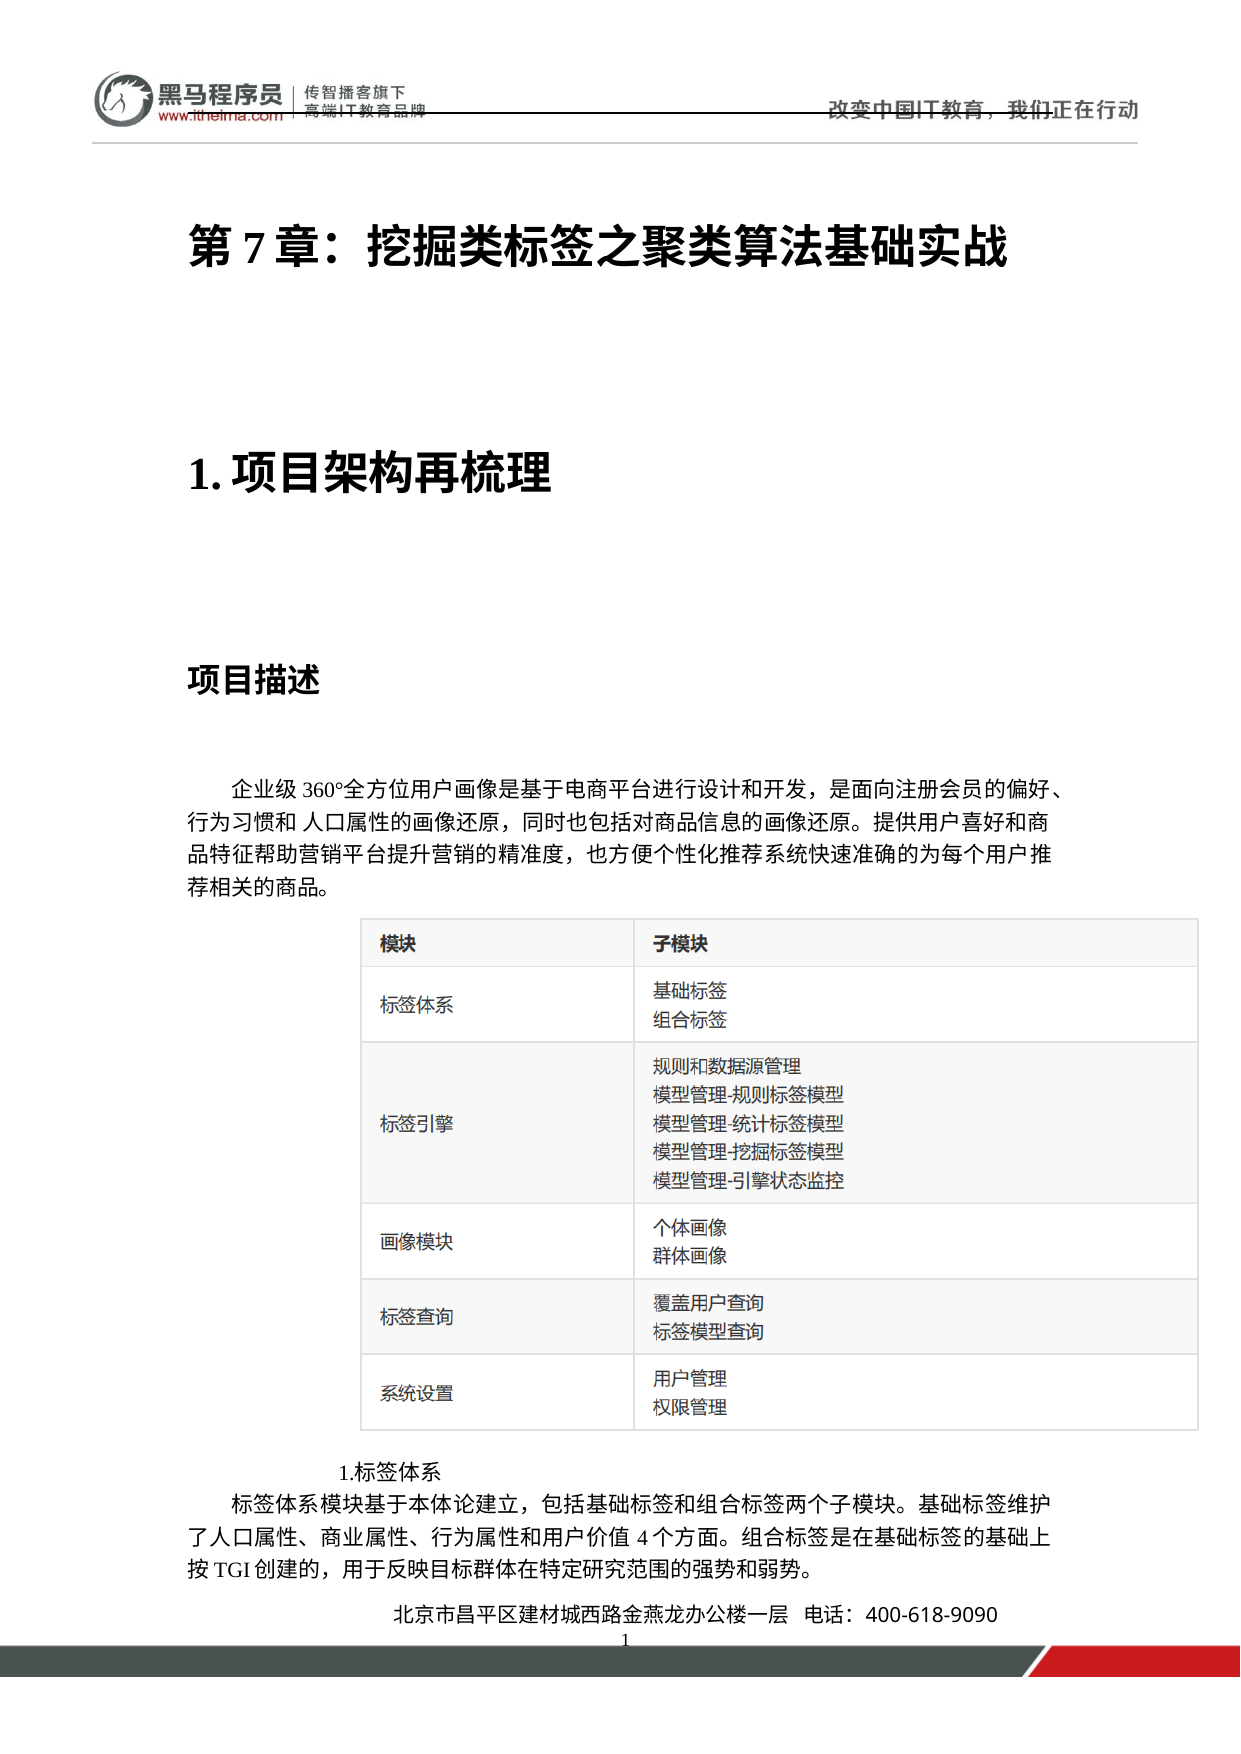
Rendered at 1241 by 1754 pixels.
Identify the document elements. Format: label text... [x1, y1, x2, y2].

picture [0, 1, 1241, 151]
picture [0, 1586, 1241, 1677]
text 企业级360°全方位用户画像是基于电商平台进行设计和开发，是面向注册会员的偏好、行为习惯和 人口属性的画像还原，同时也包括对商品信息的画像还原。提供用户喜好和商品特征帮助营销平台提升营销的精准度，也方便个性化推荐系统快速准确的为每个用户推荐相关的商品。 [187, 772, 1053, 902]
subtitle 第7章：挖掘类标签之聚类算法基础实战 [187, 195, 1053, 292]
text 1.标签体系 [187, 1454, 1053, 1487]
subtitle 项目架构再梳理 [187, 421, 1053, 518]
picture [338, 902, 1203, 1439]
text 标签体系模块基于本体论建立，包括基础标签和组合标签两个子模块。基础标签维护了人口属性、商业属性、行为属性和用户价值4个方面。组合标签是在基础标签的基础上按TGI创建的，用于反映目标群体在特定研究范围的强势和弱势。 [187, 1487, 1053, 1584]
subtitle 项目描述 [187, 645, 1053, 710]
